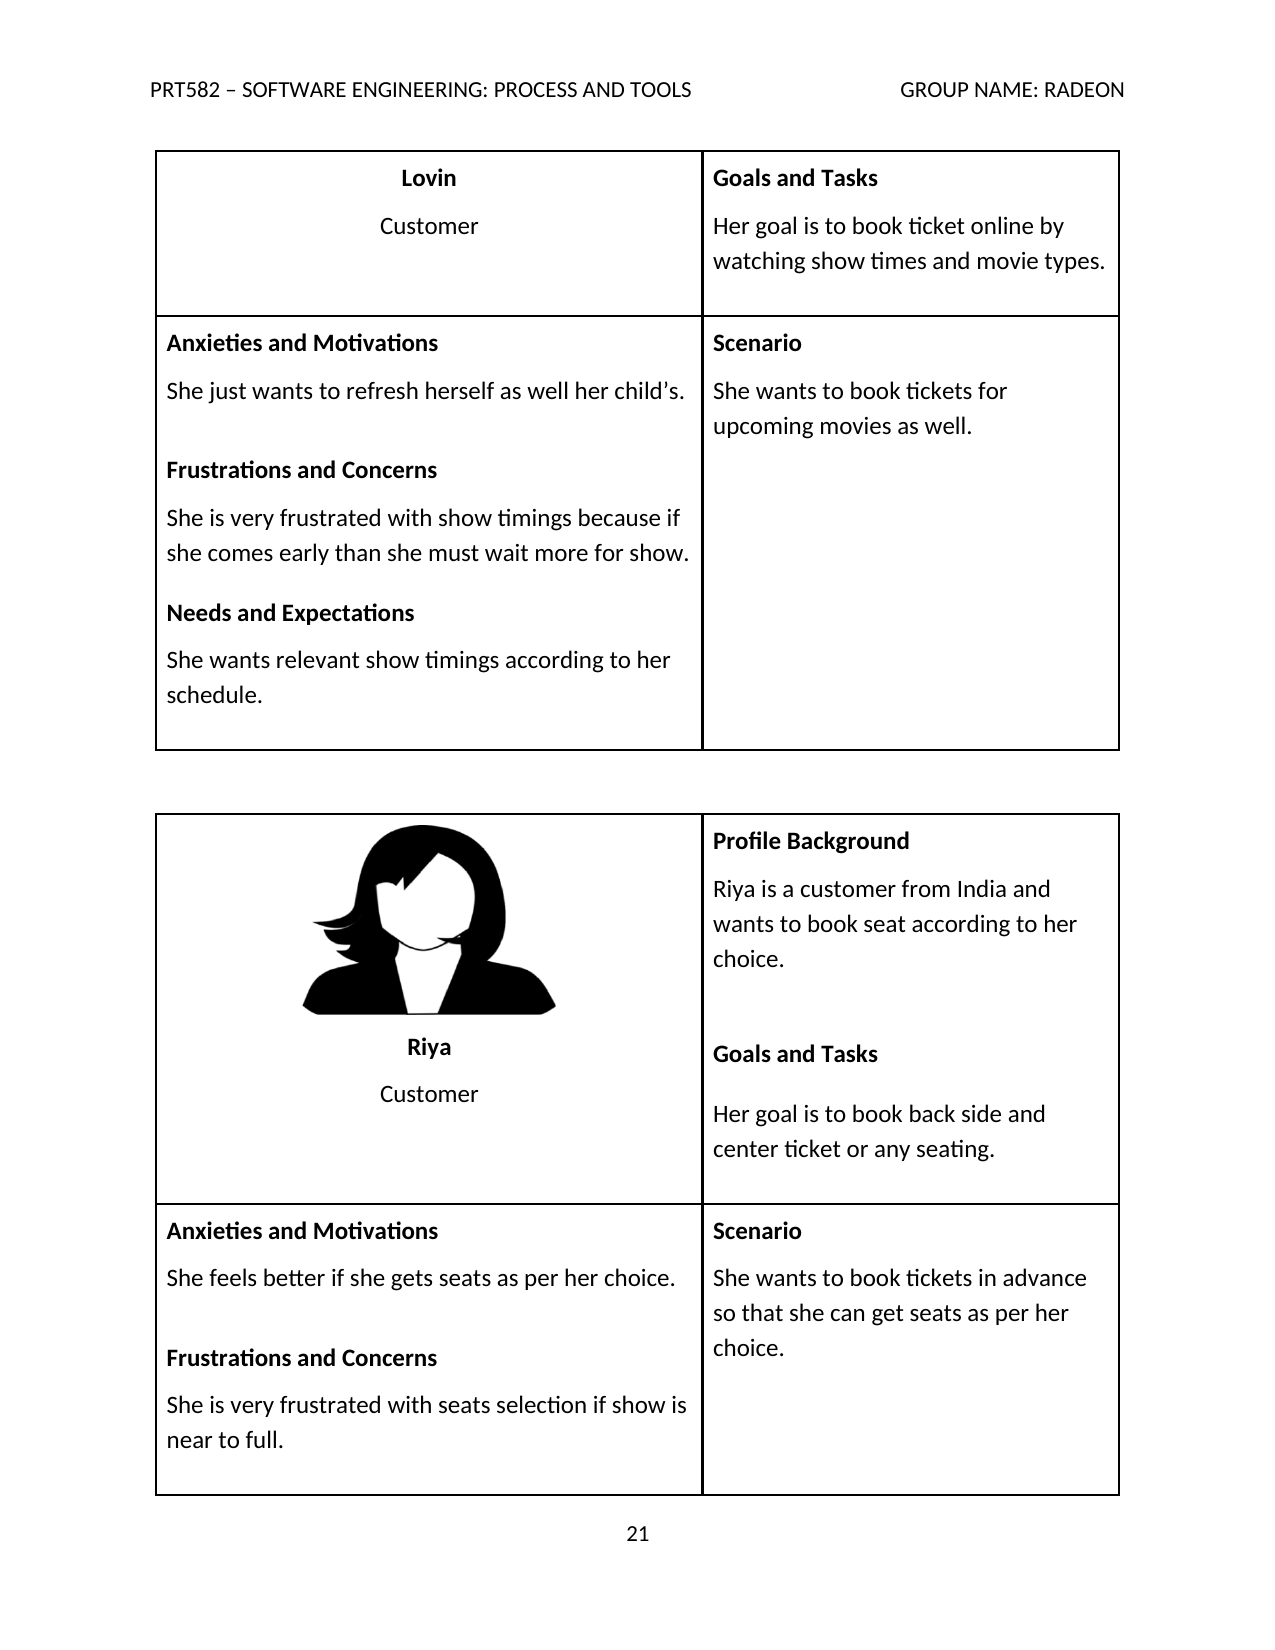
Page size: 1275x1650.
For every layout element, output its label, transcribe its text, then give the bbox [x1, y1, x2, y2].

table_header Lovin Customer [157, 152, 701, 315]
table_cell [704, 1205, 1118, 1494]
table_cell Anxieties and Motivations She just wants to refresh herself as well her child’s. Frustrations and Concerns She is very frustrated with show timings because if she comes early than she must wait more for show. Needs and Expectations She wants relevant show timings according to her schedule. [157, 317, 701, 749]
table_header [704, 152, 1118, 315]
table_cell Scenario She wants to book tickets for upcoming movies as well. [704, 317, 1118, 749]
table_header Riya Customer [157, 815, 701, 1203]
table_header Profile Background Riya is a customer from India and wants to book seat according to her choice. Goals and Tasks Her goal is to book back side and center ticket or any seating. [704, 815, 1118, 1203]
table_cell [157, 1205, 701, 1494]
picture [302, 825, 556, 1015]
